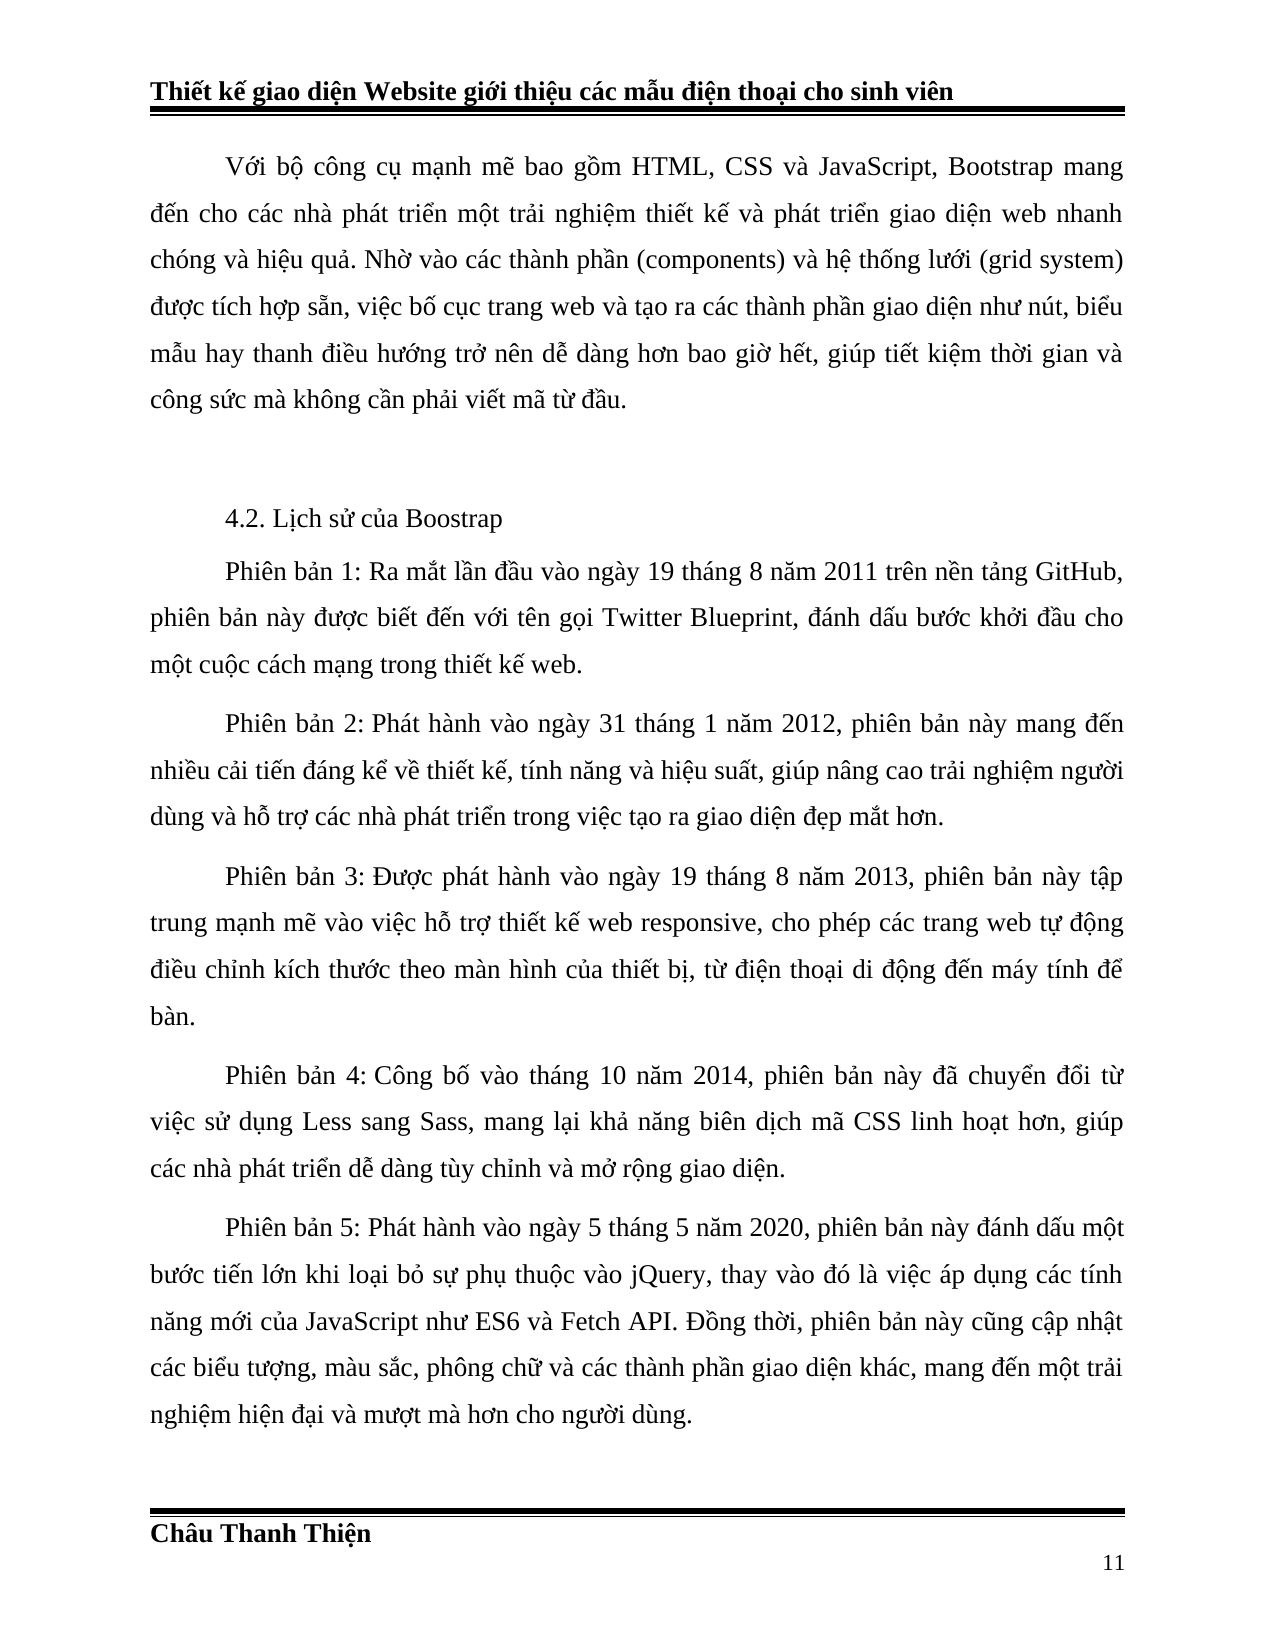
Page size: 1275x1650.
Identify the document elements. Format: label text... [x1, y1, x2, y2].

text Phiên bản 1: Ra mắt lần đầu vào ngày 19 tháng 8 năm 2011 trên nền tảng GitHub, phiên bản này được biết đến với tên gọi Twitter Blueprint, đánh dấu bước khởi đầu cho một cuộc cách mạng trong thiết kế web. [150, 554, 1125, 679]
text Với bộ công cụ mạnh mẽ bao gồm HTML, CSS và JavaScript, Bootstrap mang đến cho các nhà phát triển một trải nghiệm thiết kế và phát triển giao diện web nhanh chóng và hiệu quả. Nhờ vào các thành phần (components) và hệ thống lưới (grid system) được tích hợp sẵn, việc bố cục trang web và tạo ra các thành phần giao diện như nút, biểu mẫu hay thanh điều hướng trở nên dễ dàng hơn bao giờ hết, giúp tiết kiệm thời gian và công sức mà không cần phải viết mã từ đầu. [150, 150, 1125, 414]
text Phiên bản 5: Phát hành vào ngày 5 tháng 5 năm 2020, phiên bản này đánh dấu một bước tiến lớn khi loại bỏ sự phụ thuộc vào jQuery, thay vào đó là việc áp dụng các tính năng mới của JavaScript như ES6 và Fetch API. Đồng thời, phiên bản này cũng cập nhật các biểu tượng, màu sắc, phông chữ và các thành phần giao diện khác, mang đến một trải nghiệm hiện đại và mượt mà hơn cho người dùng. [150, 1211, 1125, 1429]
text Lịch sử của Boostrap [225, 502, 1125, 533]
text Phiên bản 3: Được phát hành vào ngày 19 tháng 8 năm 2013, phiên bản này tập trung mạnh mẽ vào việc hỗ trợ thiết kế web responsive, cho phép các trang web tự động điều chỉnh kích thước theo màn hình của thiết bị, từ điện thoại di động đến máy tính để bàn. [150, 859, 1125, 1031]
text Phiên bản 2: Phát hành vào ngày 31 tháng 1 năm 2012, phiên bản này mang đến nhiều cải tiến đáng kể về thiết kế, tính năng và hiệu suất, giúp nâng cao trải nghiệm người dùng và hỗ trợ các nhà phát triển trong việc tạo ra giao diện đẹp mắt hơn. [150, 707, 1125, 832]
text Phiên bản 4: Công bố vào tháng 10 năm 2014, phiên bản này đã chuyển đổi từ việc sử dụng Less sang Sass, mang lại khả năng biên dịch mã CSS linh hoạt hơn, giúp các nhà phát triển dễ dàng tùy chỉnh và mở rộng giao diện. [150, 1059, 1125, 1183]
